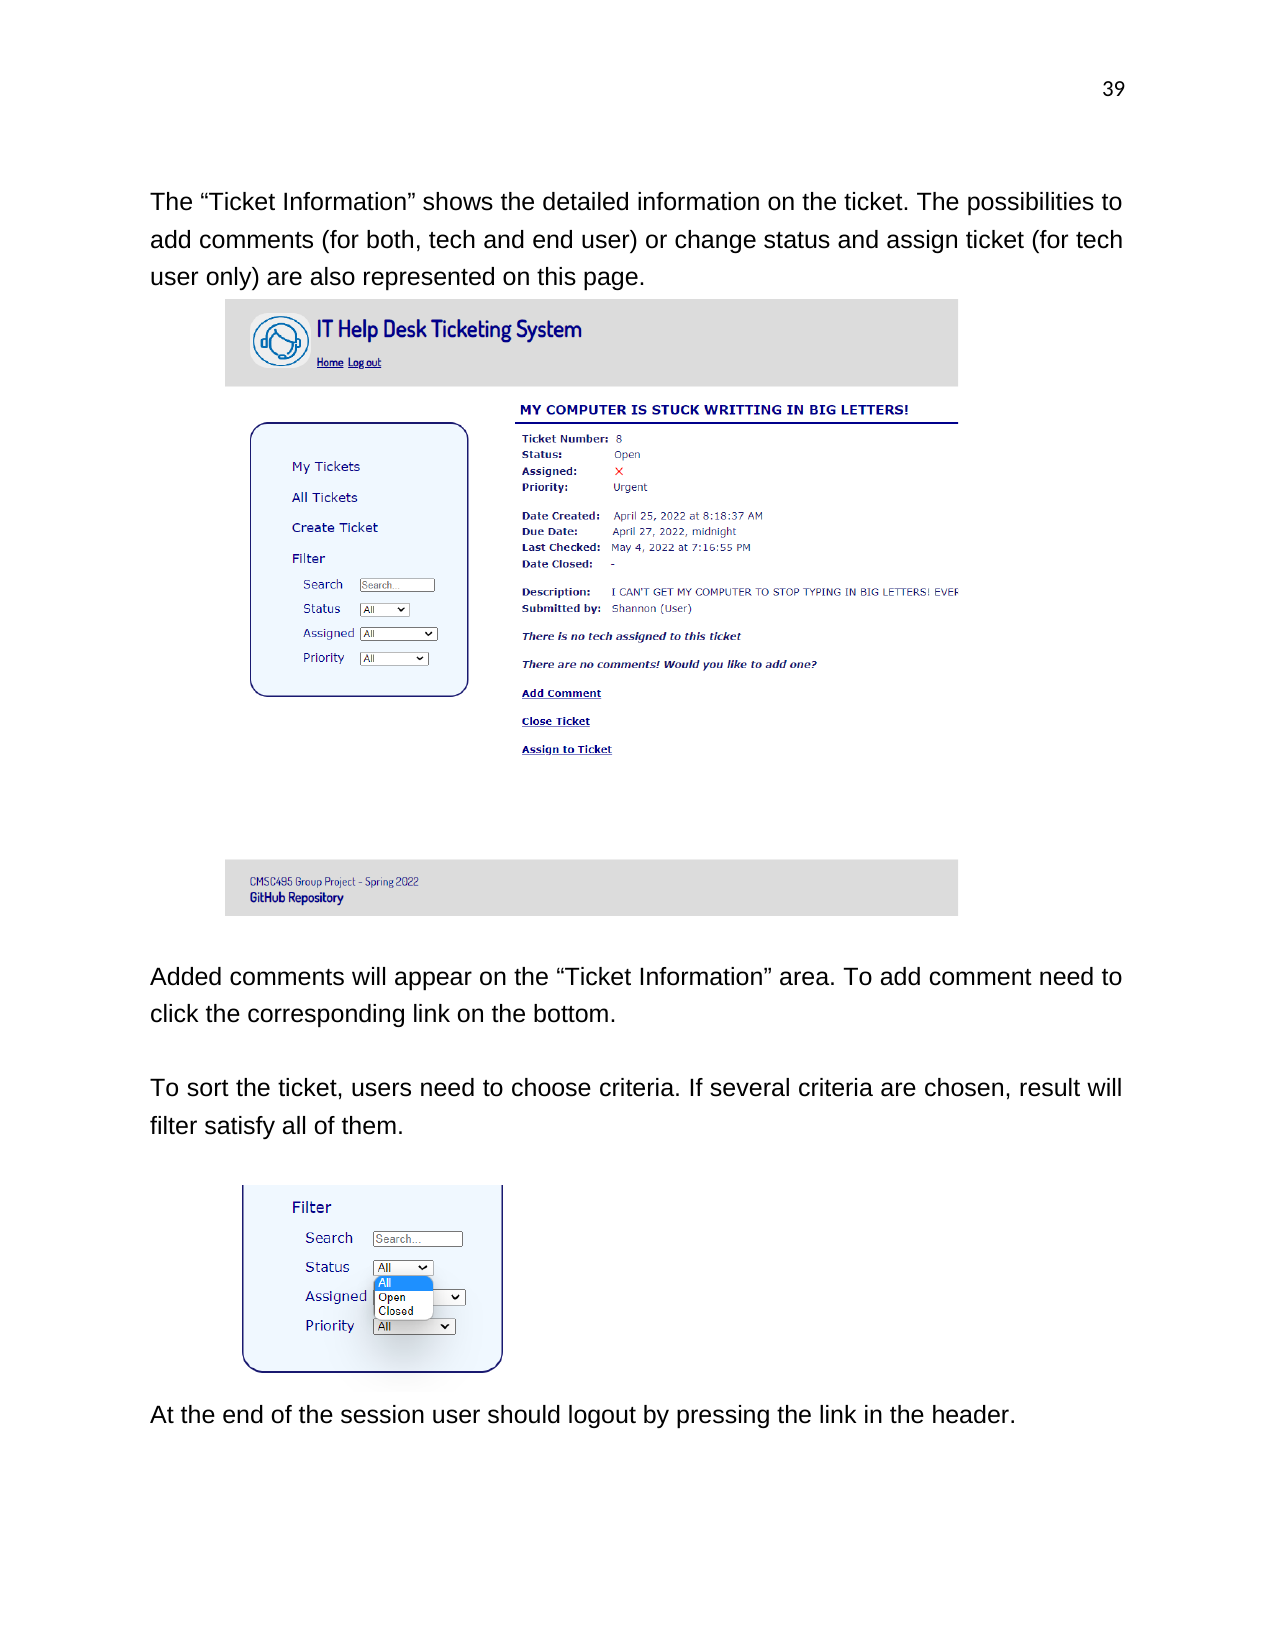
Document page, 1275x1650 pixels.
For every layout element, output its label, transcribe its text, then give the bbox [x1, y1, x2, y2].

text Added comments will appear on the “Ticket Information” area. To add comment need to click the corresponding link on the bottom. [150, 961, 1125, 1027]
picture [225, 1185, 526, 1392]
text At the end of the session user should logout by pressing the link in the header. [150, 1400, 1125, 1428]
picture [225, 299, 959, 916]
text To sort the ticket, users need to choose criteria. If several criteria are chosen, result will filter satisfy all of them. [150, 1073, 1125, 1139]
text The “Ticket Information” shows the detailed information on the ticket. The possibilities to add comments (for both, tech and end user) or change status and assign ticket (for tech user only) are also represented on this page. [150, 187, 1125, 291]
